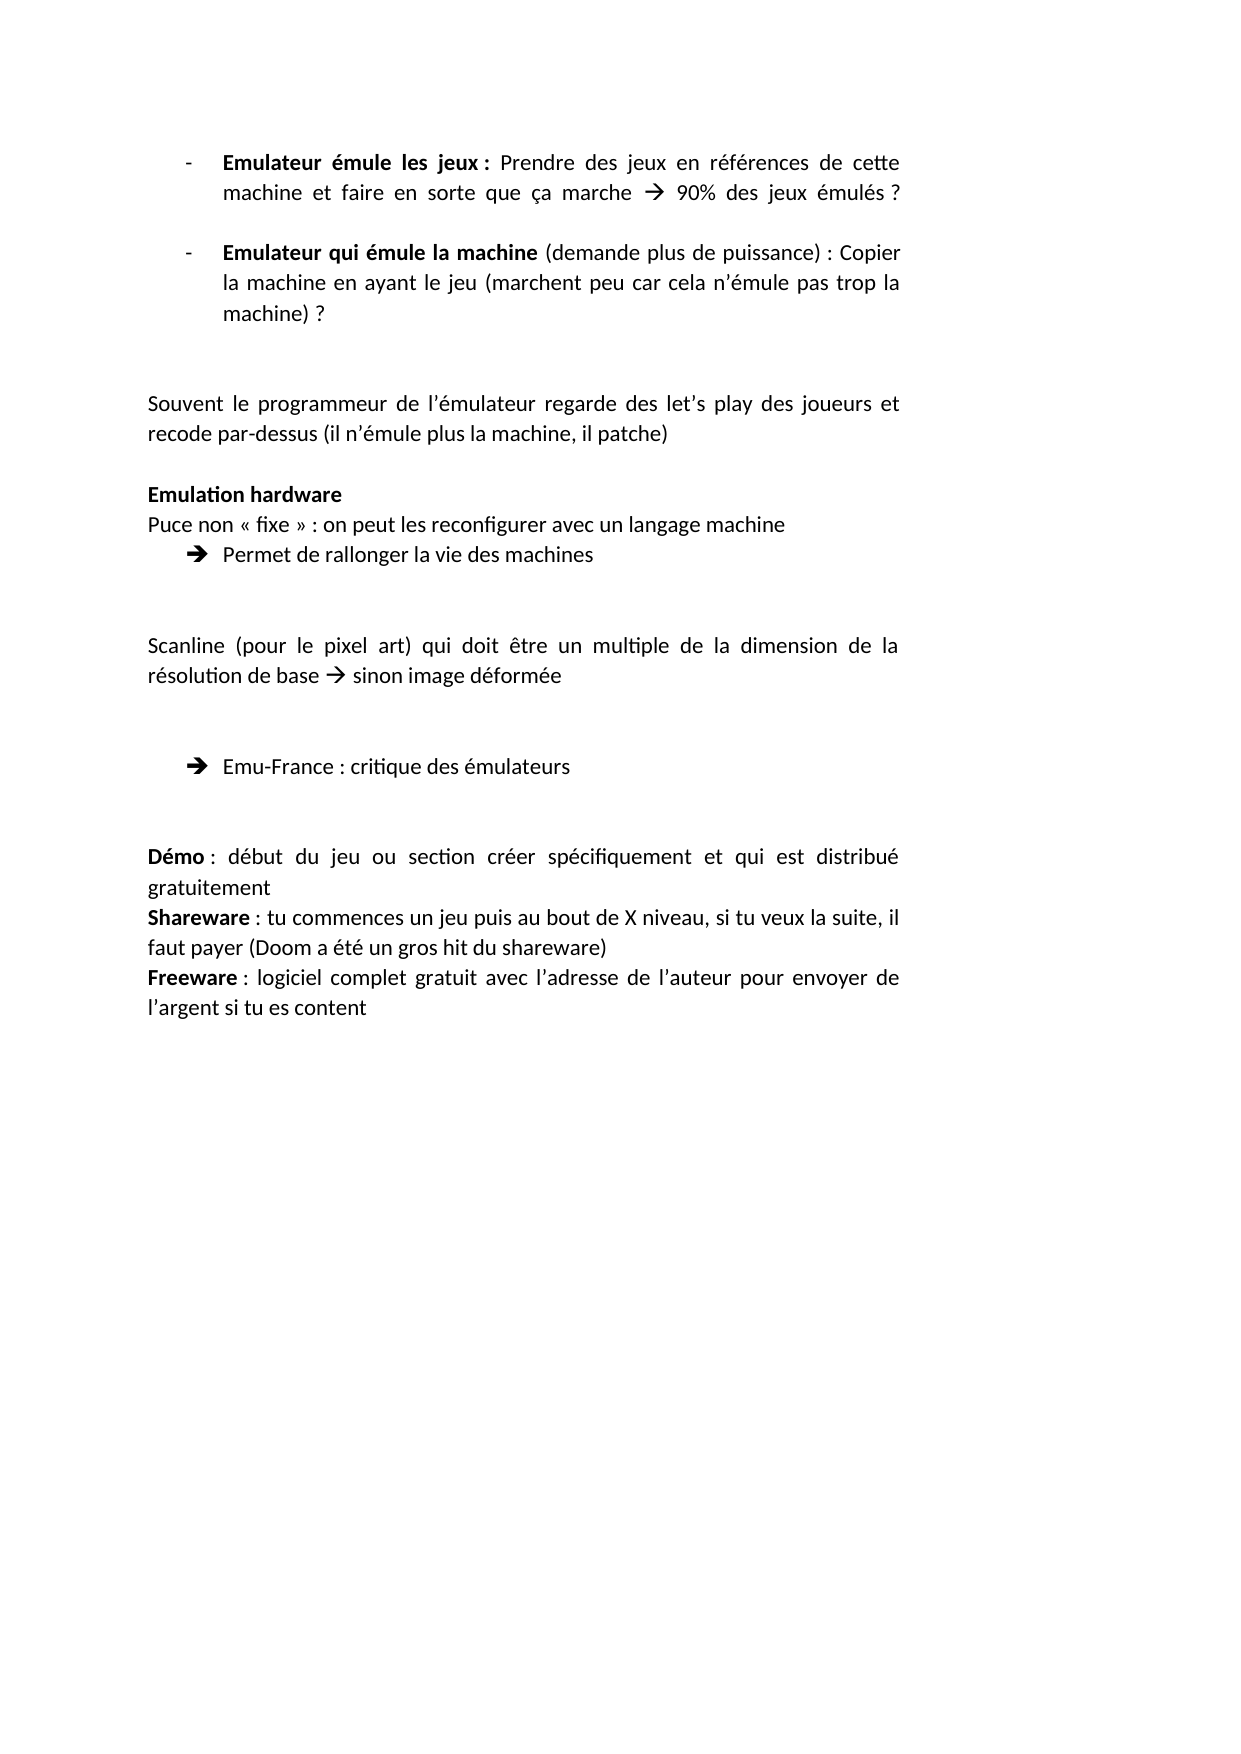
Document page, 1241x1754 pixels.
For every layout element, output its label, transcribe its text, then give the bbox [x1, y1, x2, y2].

list Emulateur émule les jeux : Prendre des jeux en références de cette machine et faire en sorte que ça marche 90% des jeux émulés ? [185, 148, 901, 236]
list Emulateur qui émule la machine (demande plus de puissance) : Copier la machine en ayant le jeu (marchent peu car cela n’émule pas trop la machine) ? [185, 238, 901, 327]
text Démo : début du jeu ou section créer spécifiquement et qui est distribué gratuitement [148, 842, 901, 901]
list Emu-France : critique des émulateurs [185, 752, 901, 780]
text Puce non « fixe » : on peut les reconfigurer avec un langage machine [148, 510, 901, 538]
text Emulation hardware [148, 480, 901, 508]
text Scanline (pour le pixel art) qui doit être un multiple de la dimension de la résolution de base sinon image déformée [148, 631, 901, 689]
list Permet de rallonger la vie des machines [185, 540, 901, 568]
text Shareware : tu commences un jeu puis au bout de X niveau, si tu veux la suite, il faut payer (Doom a été un gros hit du shareware) [148, 903, 901, 961]
text Souvent le programmeur de l’émulateur regarde des let’s play des joueurs et recode par-dessus (il n’émule plus la machine, il patche) [148, 389, 901, 447]
text Freeware : logiciel complet gratuit avec l’adresse de l’auteur pour envoyer de l’argent si tu es content [148, 963, 901, 1021]
